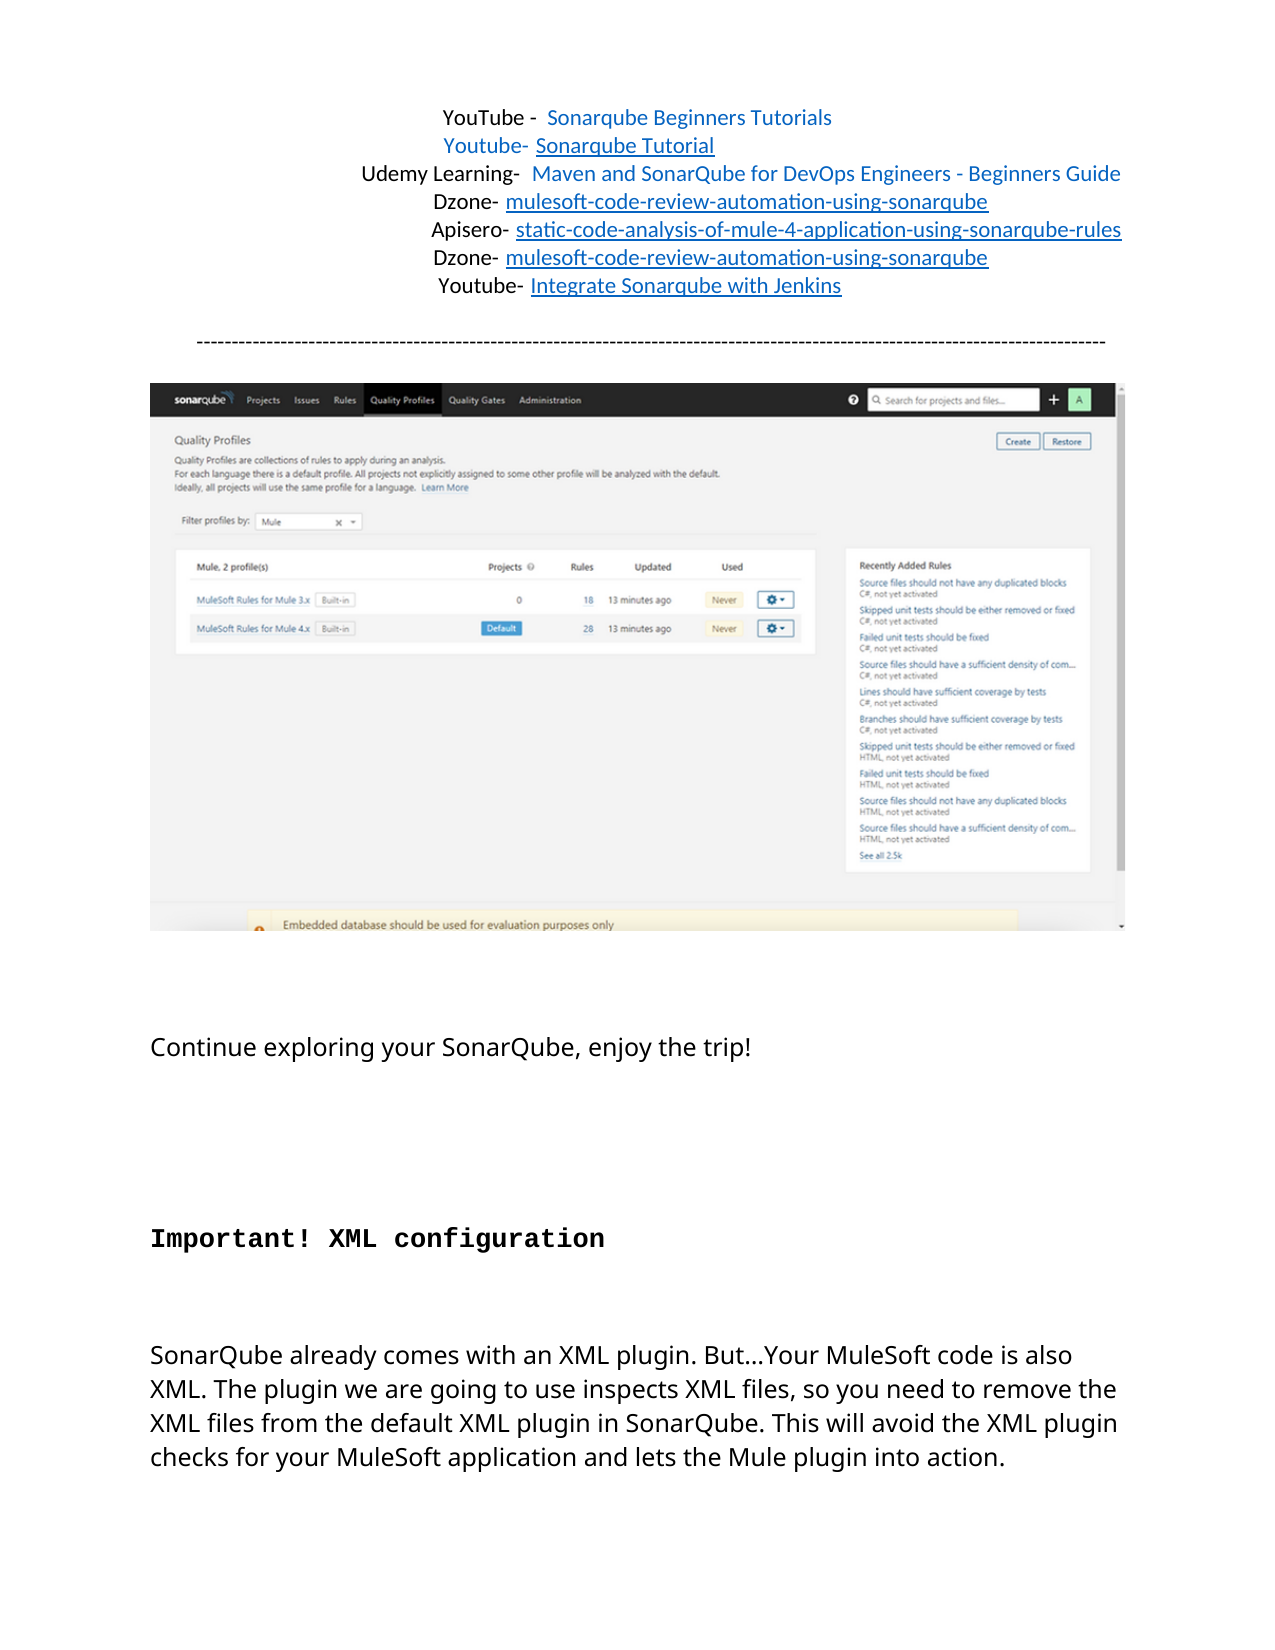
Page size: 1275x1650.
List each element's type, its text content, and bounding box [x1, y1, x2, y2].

text Continue exploring your SonarQube, enjoy the trip! [150, 1030, 1125, 1064]
text SonarQube already comes with an XML plugin. But…Your MuleSoft code is also XML. The plugin we are going to use inspects XML files, so you need to remove the XML files from the default XML plugin in SonarQube. This will avoid the XML plugin checks for your MuleSoft application and lets the Mule plugin into action. [150, 1338, 1125, 1474]
picture [150, 383, 1125, 931]
subtitle Important! XML configuration [150, 1224, 1125, 1255]
